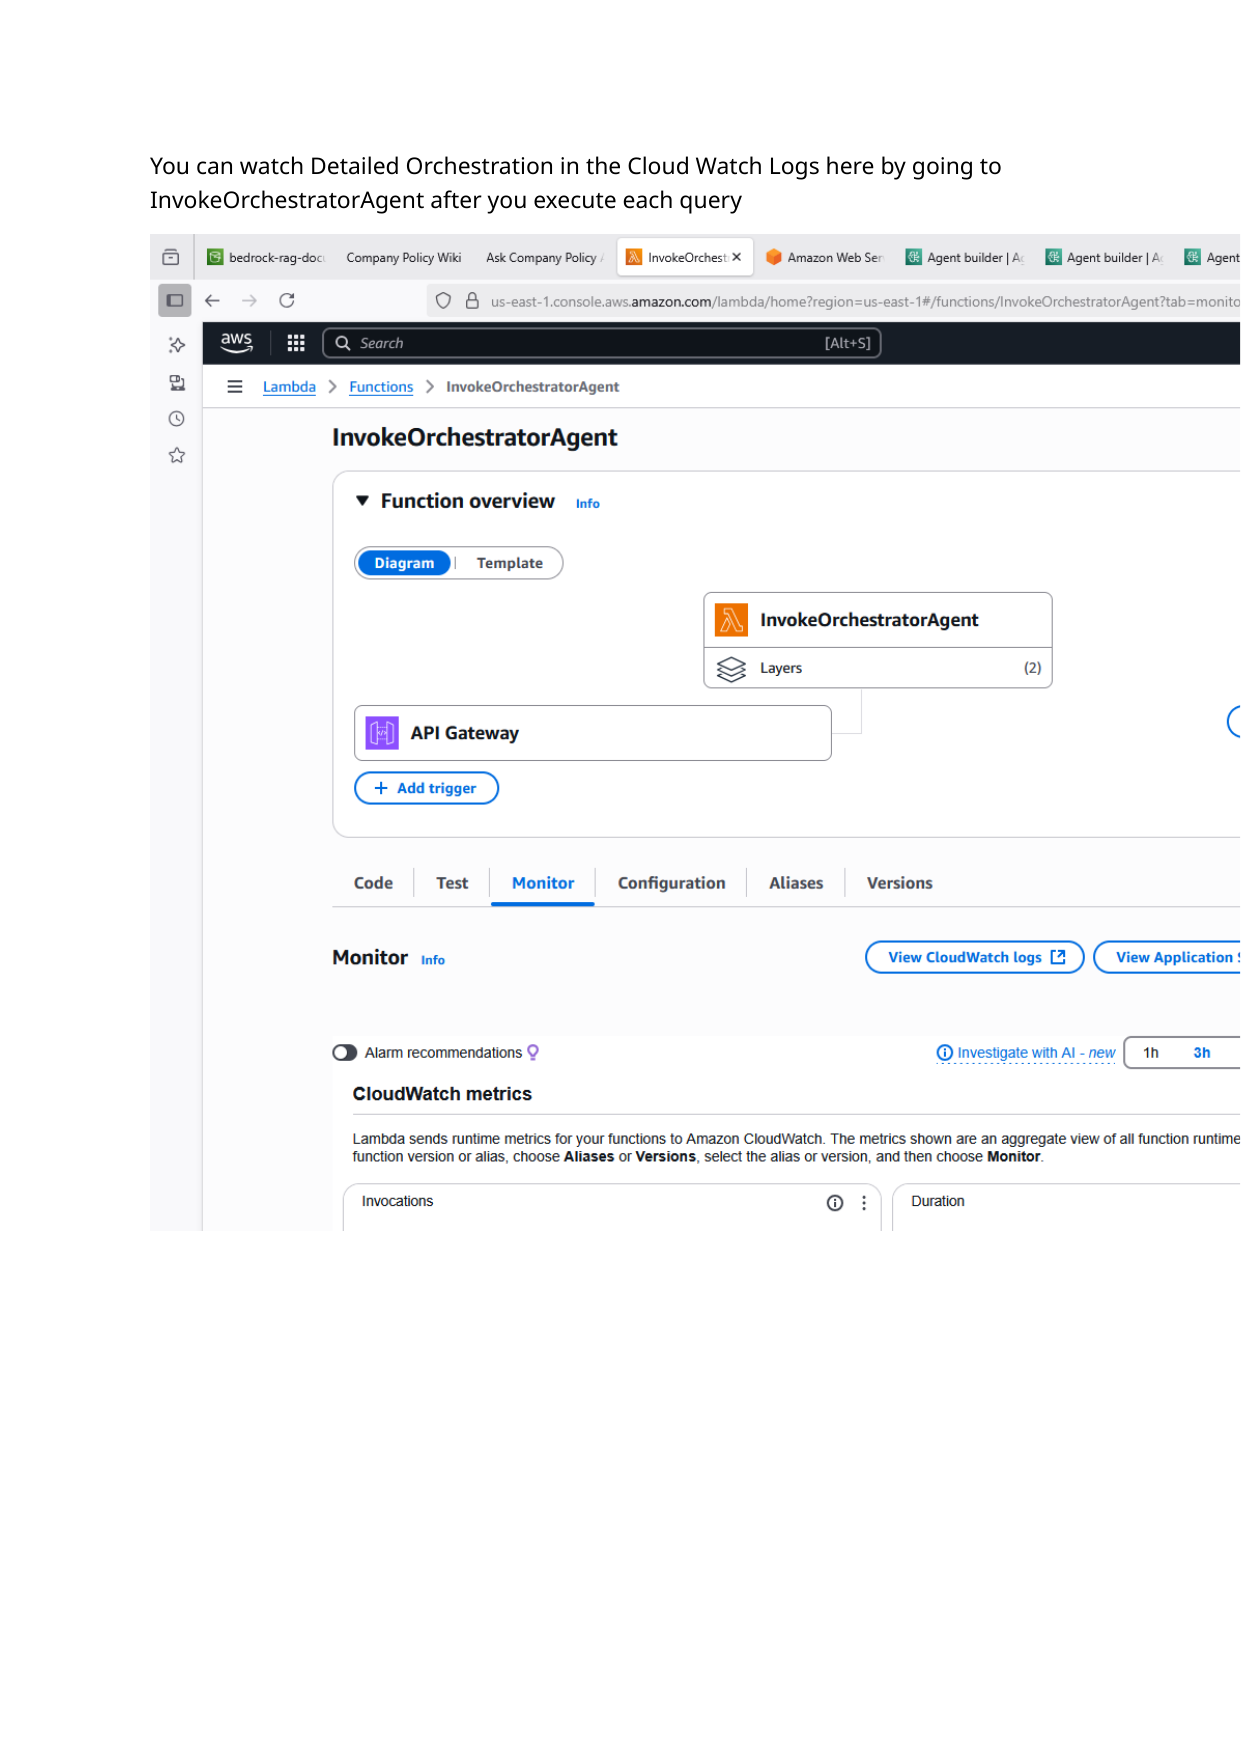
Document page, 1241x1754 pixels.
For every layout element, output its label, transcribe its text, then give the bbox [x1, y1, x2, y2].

picture [150, 234, 1241, 1231]
text You can watch Detailed Orchestration in the Cloud Watch Logs here by going to InvokeOrchestratorAgent after you execute each query [150, 150, 1090, 215]
